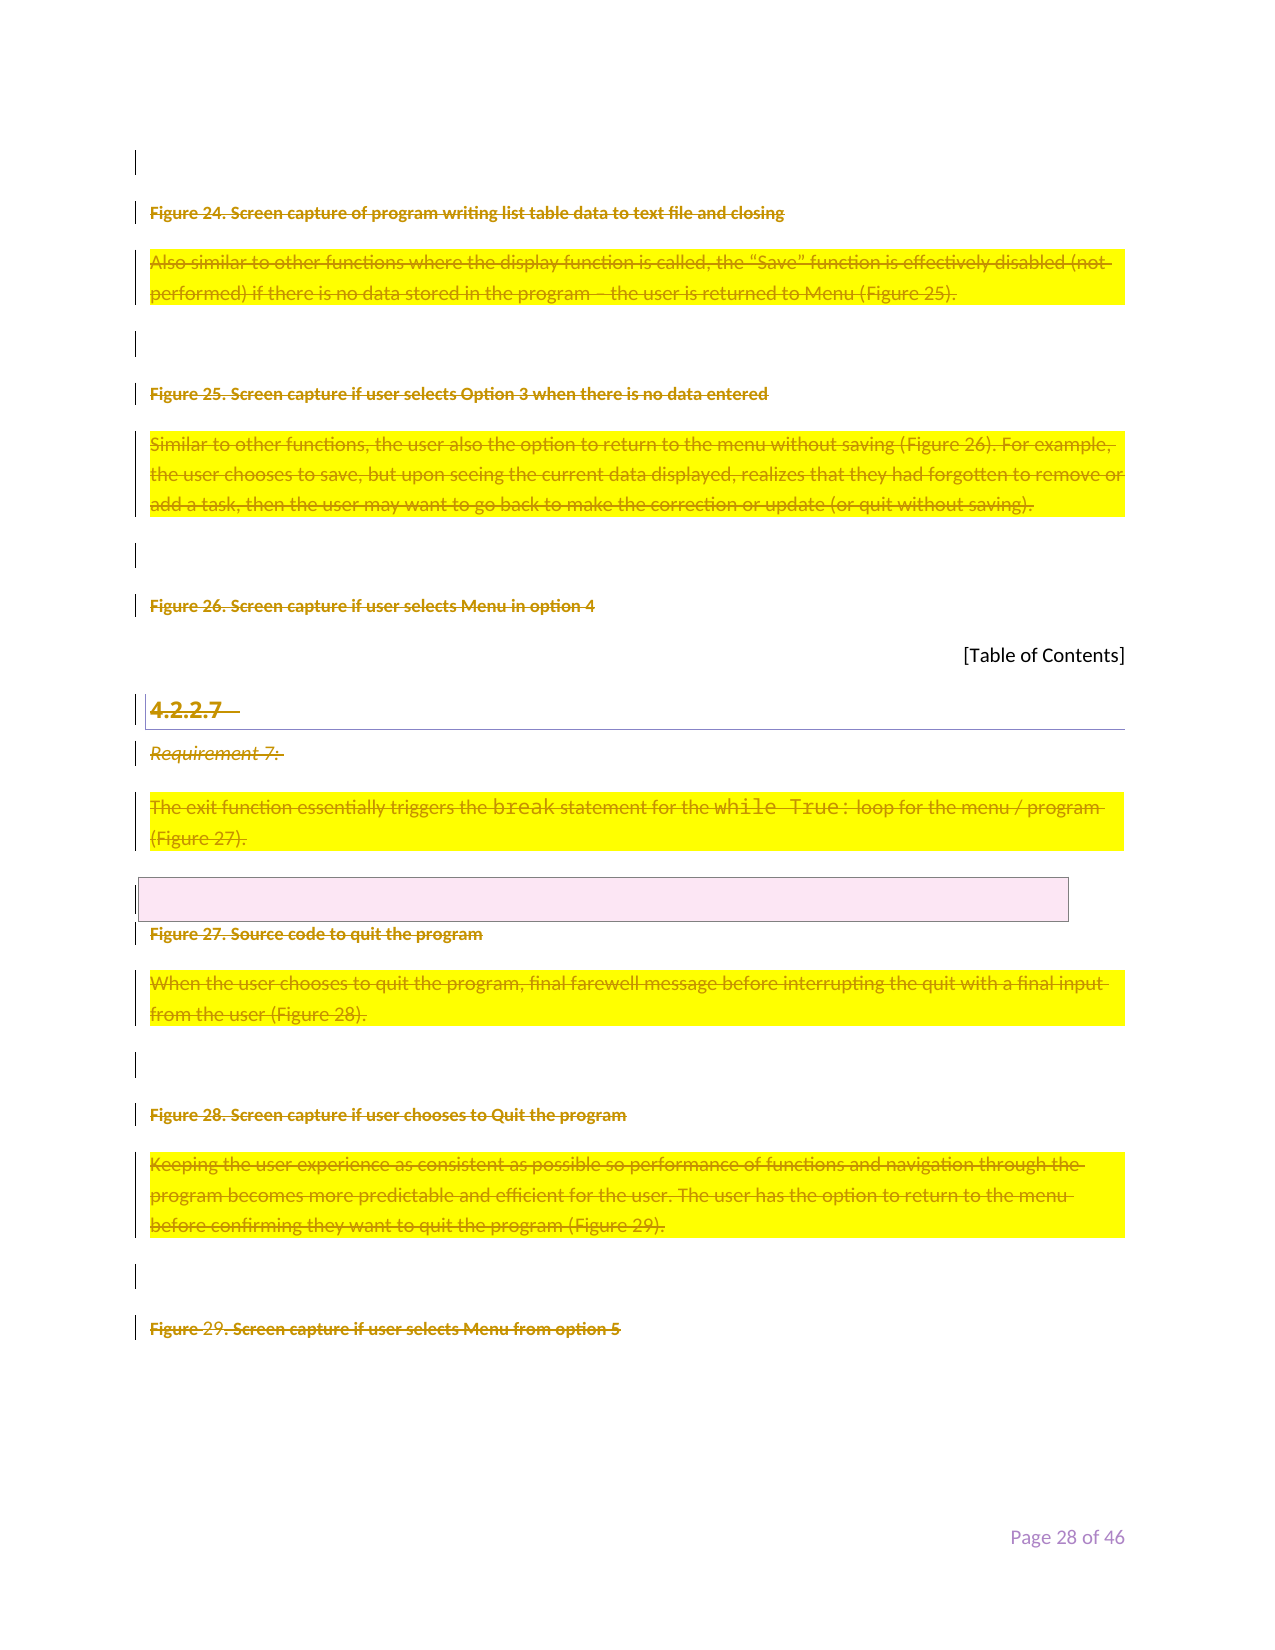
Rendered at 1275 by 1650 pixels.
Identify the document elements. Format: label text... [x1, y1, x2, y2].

text [Table of Contents] [150, 642, 1125, 668]
